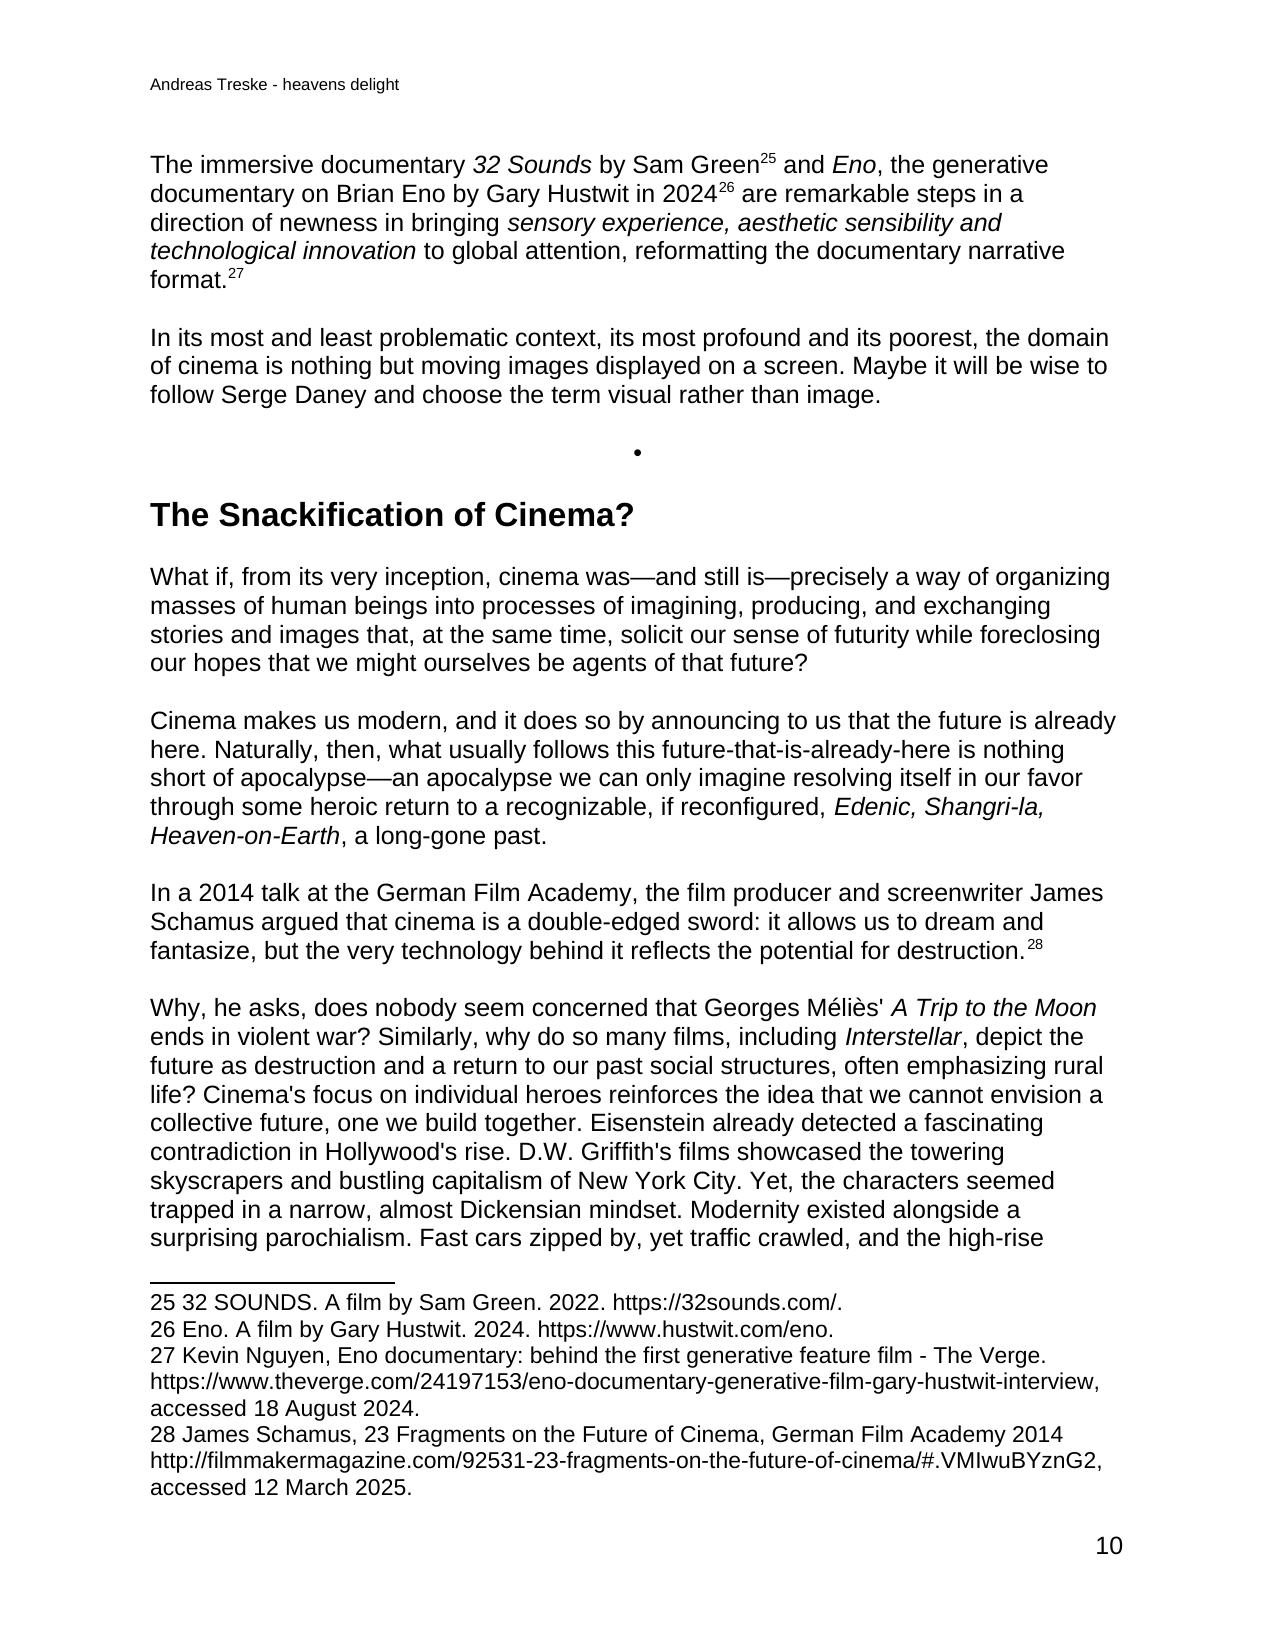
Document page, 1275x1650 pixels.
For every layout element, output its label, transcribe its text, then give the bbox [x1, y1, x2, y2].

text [150, 993, 1125, 1252]
text Cinema makes us modern, and it does so by announcing to us that the future is already here. Naturally, then, what usually follows this future-that-is-already-here is nothing short of apocalypse—an apocalypse we can only imagine resolving itself in our favor through some heroic return to a recognizable, if reconfigured, Edenic, Shangri-la, Heaven-on-Earth, a long-gone past. [150, 706, 1125, 850]
subtitle The Snackification of Cinema? [150, 495, 1125, 533]
text In a 2014 talk at the German Film Academy, the film producer and screenwriter James Schamus argued that cinema is a double-edged sword: it allows us to dream and fantasize, but the very technology behind it reflects the potential for destruction. [150, 878, 1125, 965]
text • [150, 437, 1125, 466]
text The immersive documentary 32 Sounds by Sam Green and Eno, the generative documentary on Brian Eno by Gary Hustwit in 2024 are remarkable steps in a direction of newness in bringing sensory experience, aesthetic sensibility and technological innovation to global attention, reformatting the documentary narrative format. [150, 150, 1125, 294]
text In its most and least problematic context, its most profound and its poorest, the domain of cinema is nothing but moving images displayed on a screen. Maybe it will be wise to follow Serge Daney and choose the term visual rather than image. [150, 322, 1125, 409]
text What if, from its very inception, cinema was—and still is—precisely a way of organizing masses of human beings into processes of imagining, producing, and exchanging stories and images that, at the same time, solicit our sense of futurity while foreclosing our hopes that we might ourselves be agents of that future? [150, 562, 1125, 677]
